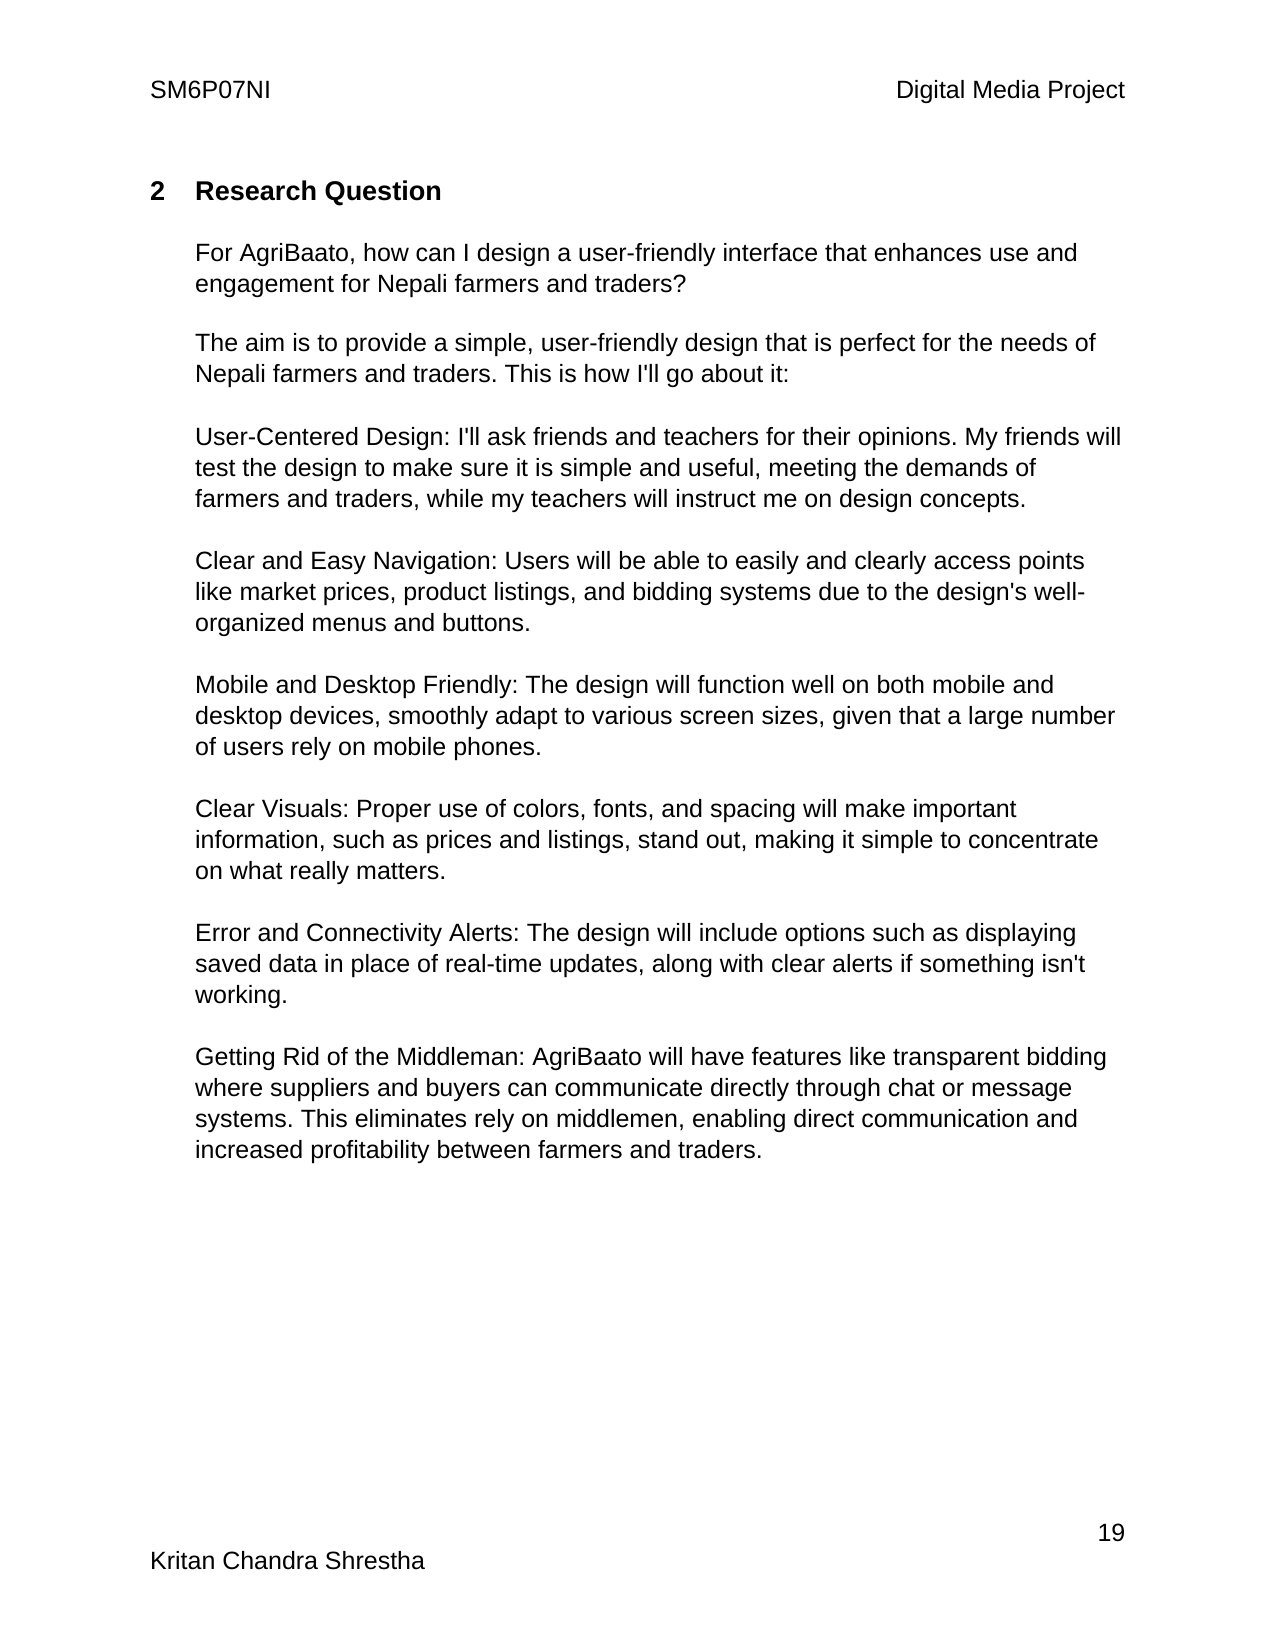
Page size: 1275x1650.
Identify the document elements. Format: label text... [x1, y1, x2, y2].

list Clear Visuals: Proper use of colors, fonts, and spacing will make important information, such as prices and listings, stand out, making it simple to concentrate on what really matters. Error and Connectivity Alerts: The design will include options such as displaying saved data in place of real-time updates, along with clear alerts if something isn't working. Getting Rid of the Middleman: AgriBaato will have features like transparent bidding where suppliers and buyers can communicate directly through chat or message systems. This eliminates rely on middlemen, enabling direct communication and increased profitability between farmers and traders. [195, 763, 1125, 1164]
list For AgriBaato, how can I design a user-friendly interface that enhances use and engagement for Nepali farmers and traders? [195, 237, 1125, 297]
subtitle Research Question [150, 175, 1125, 206]
list The aim is to provide a simple, user-friendly design that is perfect for the needs of Nepali farmers and traders. This is how I'll go about it: User-Centered Design: I'll ask friends and teachers for their opinions. My friends will test the design to make sure it is simple and useful, meeting the demands of farmers and traders, while my teachers will instruct me on design concepts. Clear and Easy Navigation: Users will be able to easily and clearly access points like market prices, product listings, and bidding systems due to the design's well-organized menus and buttons. Mobile and Desktop Friendly: The design will function well on both mobile and desktop devices, smoothly adapt to various screen sizes, given that a large number of users rely on mobile phones. [195, 328, 1125, 761]
